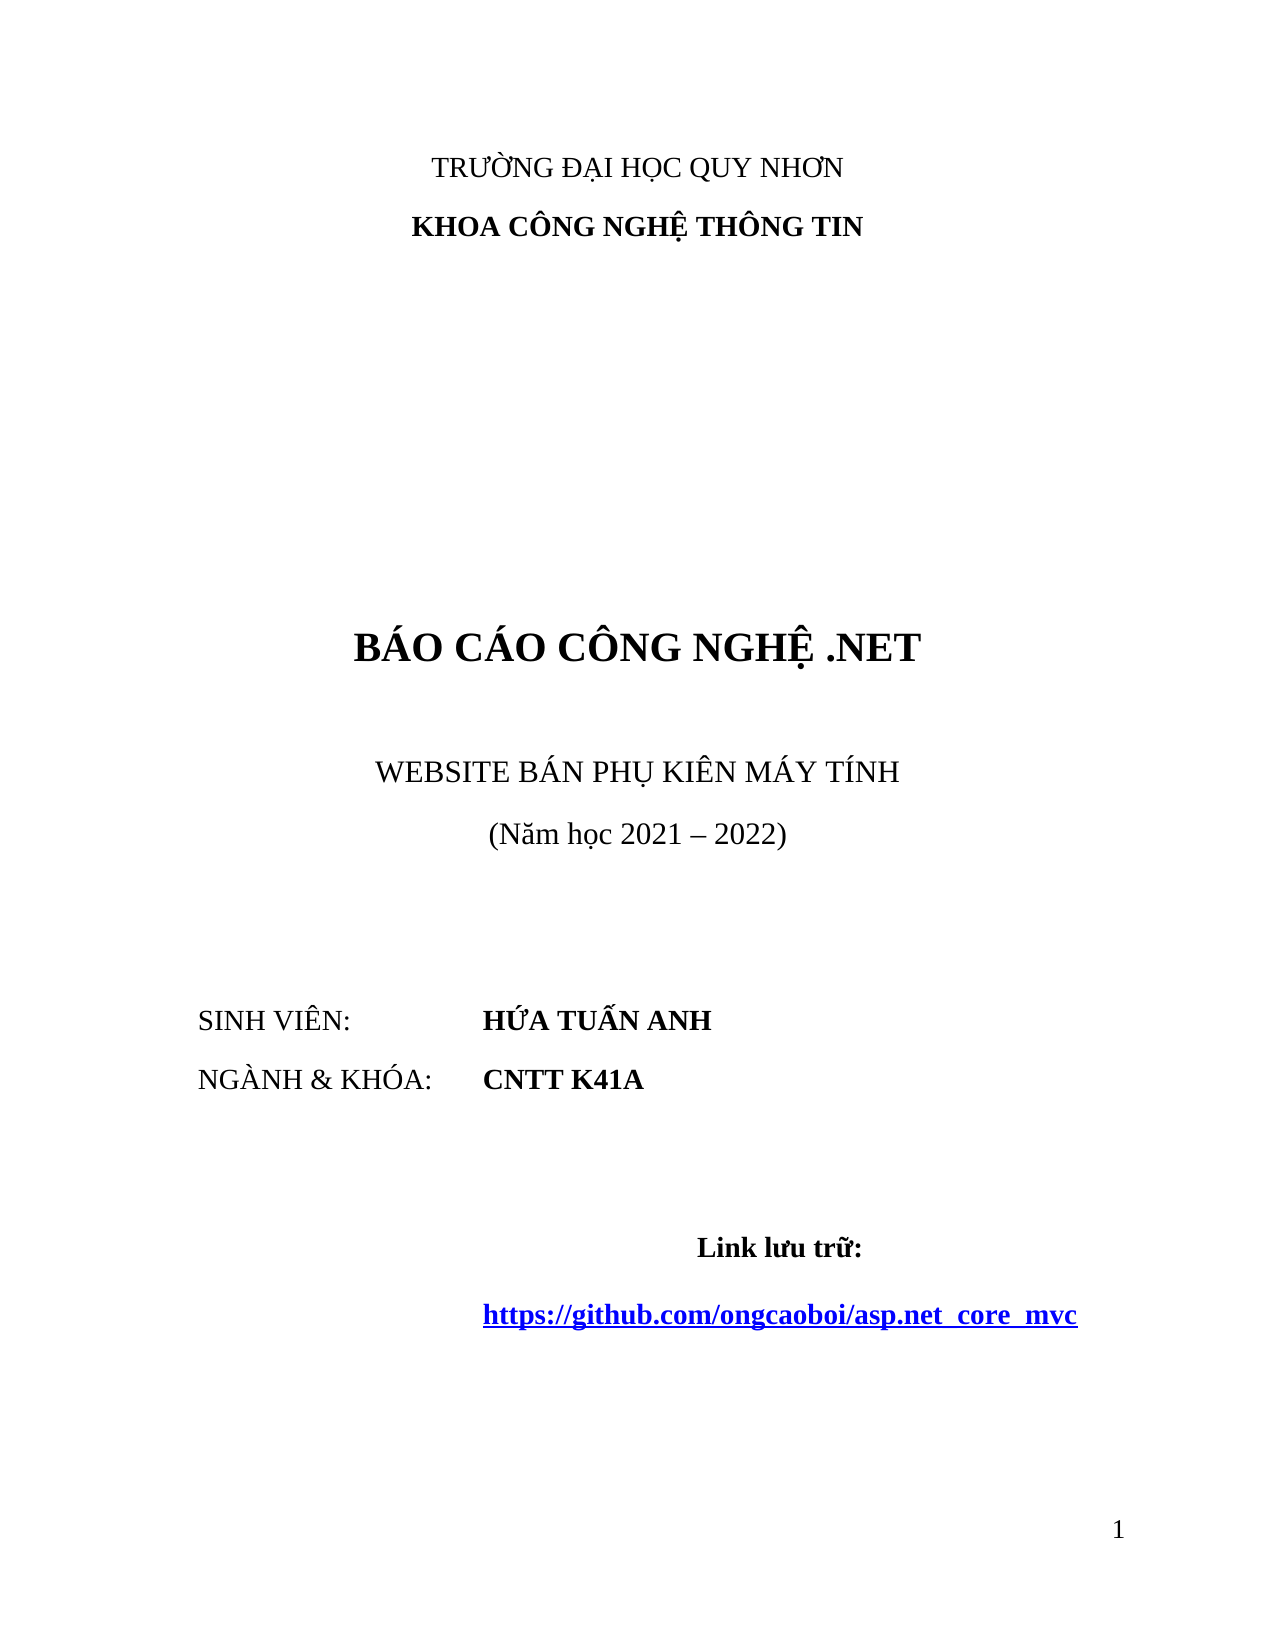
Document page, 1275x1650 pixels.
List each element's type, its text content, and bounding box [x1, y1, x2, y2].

text BÁO CÁO CÔNG NGHỆ .NET [150, 623, 1125, 671]
text KHOA CÔNG NGHỆ THÔNG TIN [150, 209, 1125, 243]
table_header HỨA TUẤN ANH [471, 1004, 1089, 1062]
text WEBSITE BÁN PHỤ KIÊN MÁY TÍNH [150, 753, 1125, 789]
text TRƯỜNG ĐẠI HỌC QUY NHƠN [150, 150, 1125, 183]
text (Năm học 2021 – 2022) [150, 815, 1125, 851]
table_cell CNTT K41A Link lưu trữ: https://github.com/ongcaoboi/asp.net_core_mvc [471, 1062, 1089, 1330]
table_cell NGÀNH & KHÓA: [186, 1062, 471, 1330]
table_header SINH VIÊN: [186, 1004, 471, 1062]
